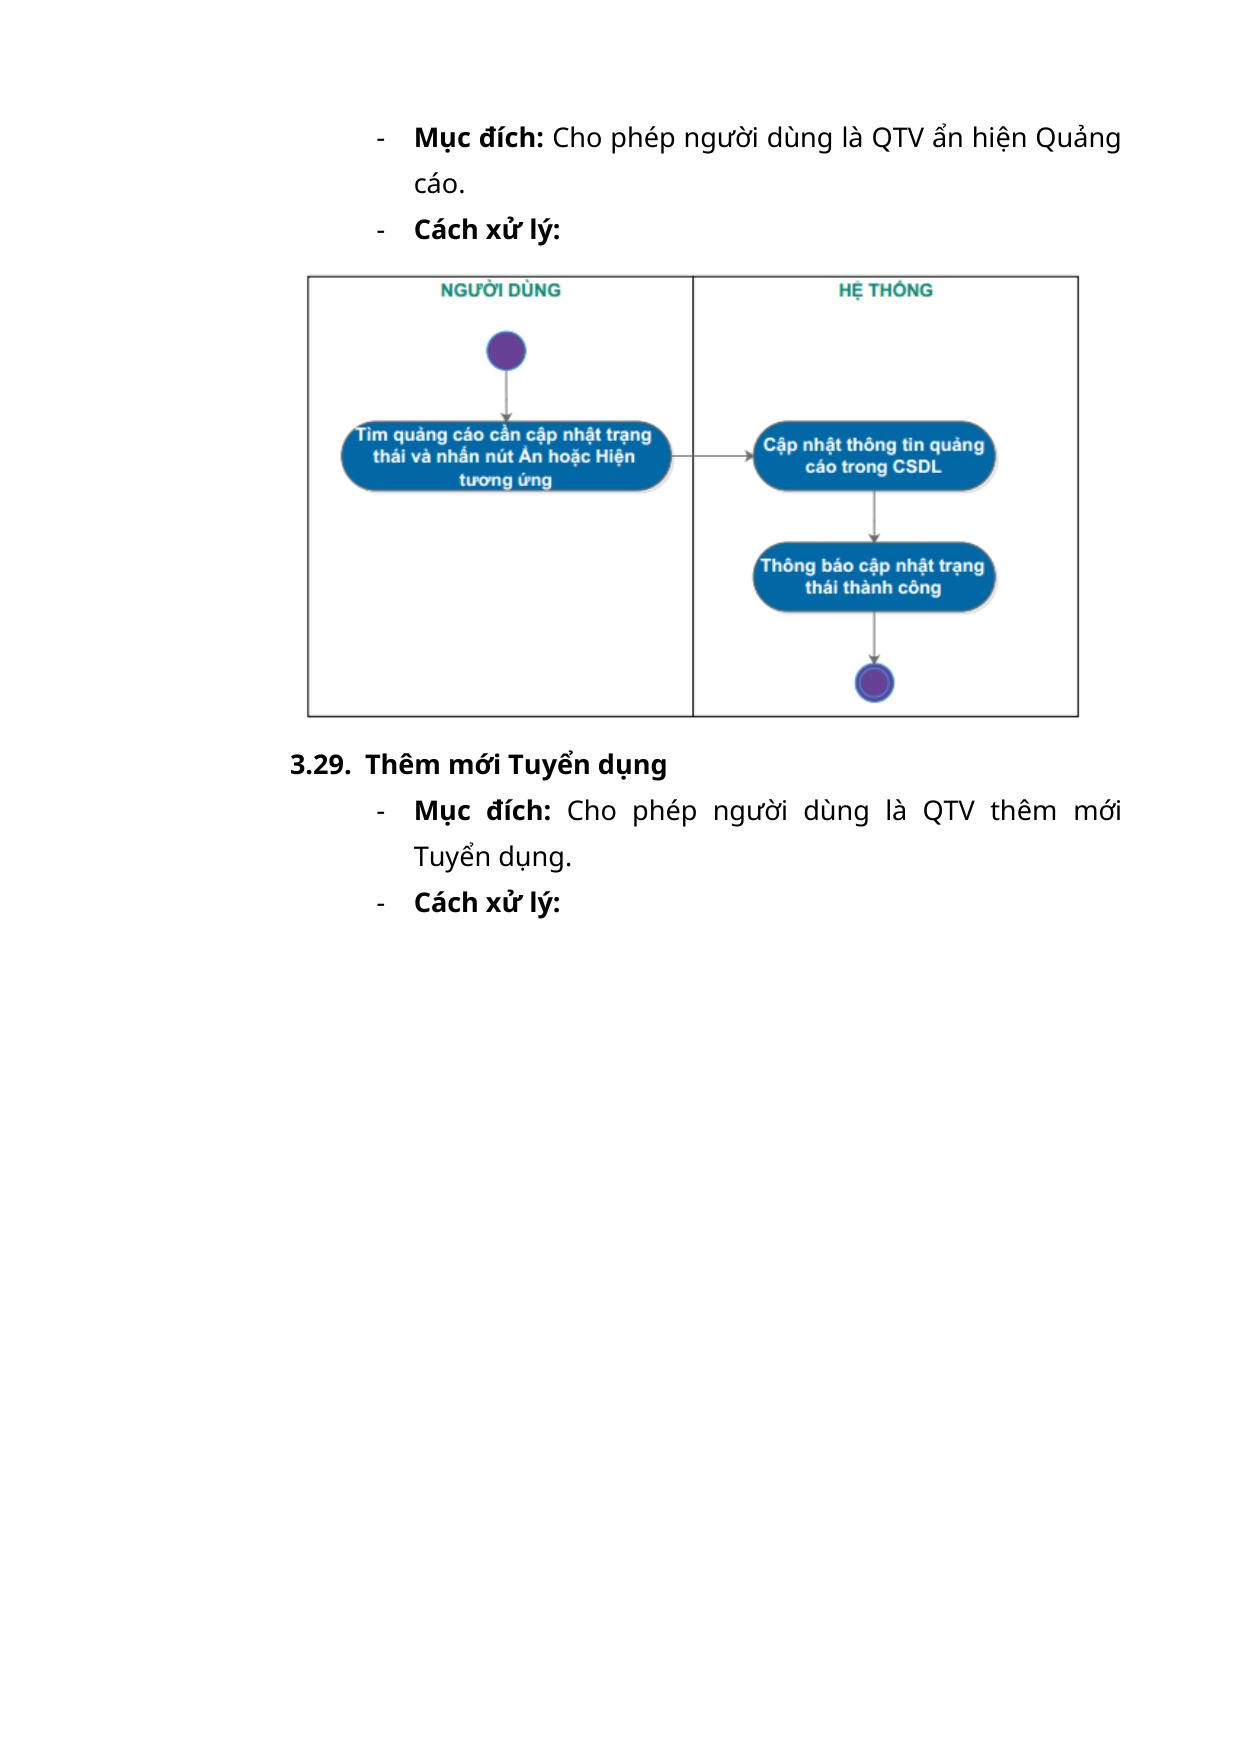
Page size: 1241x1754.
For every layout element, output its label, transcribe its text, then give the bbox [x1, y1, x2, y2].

list Mục đích: Cho phép người dùng là QTV thêm mới Tuyển dụng. [376, 791, 1122, 874]
picture [303, 272, 1085, 722]
list Thêm mới Tuyển dụng [290, 745, 1122, 782]
list Cách xử lý: [376, 210, 1122, 247]
list Cách xử lý: [376, 883, 1122, 920]
list Mục đích: Cho phép người dùng là QTV ẩn hiện Quảng cáo. [376, 118, 1122, 201]
